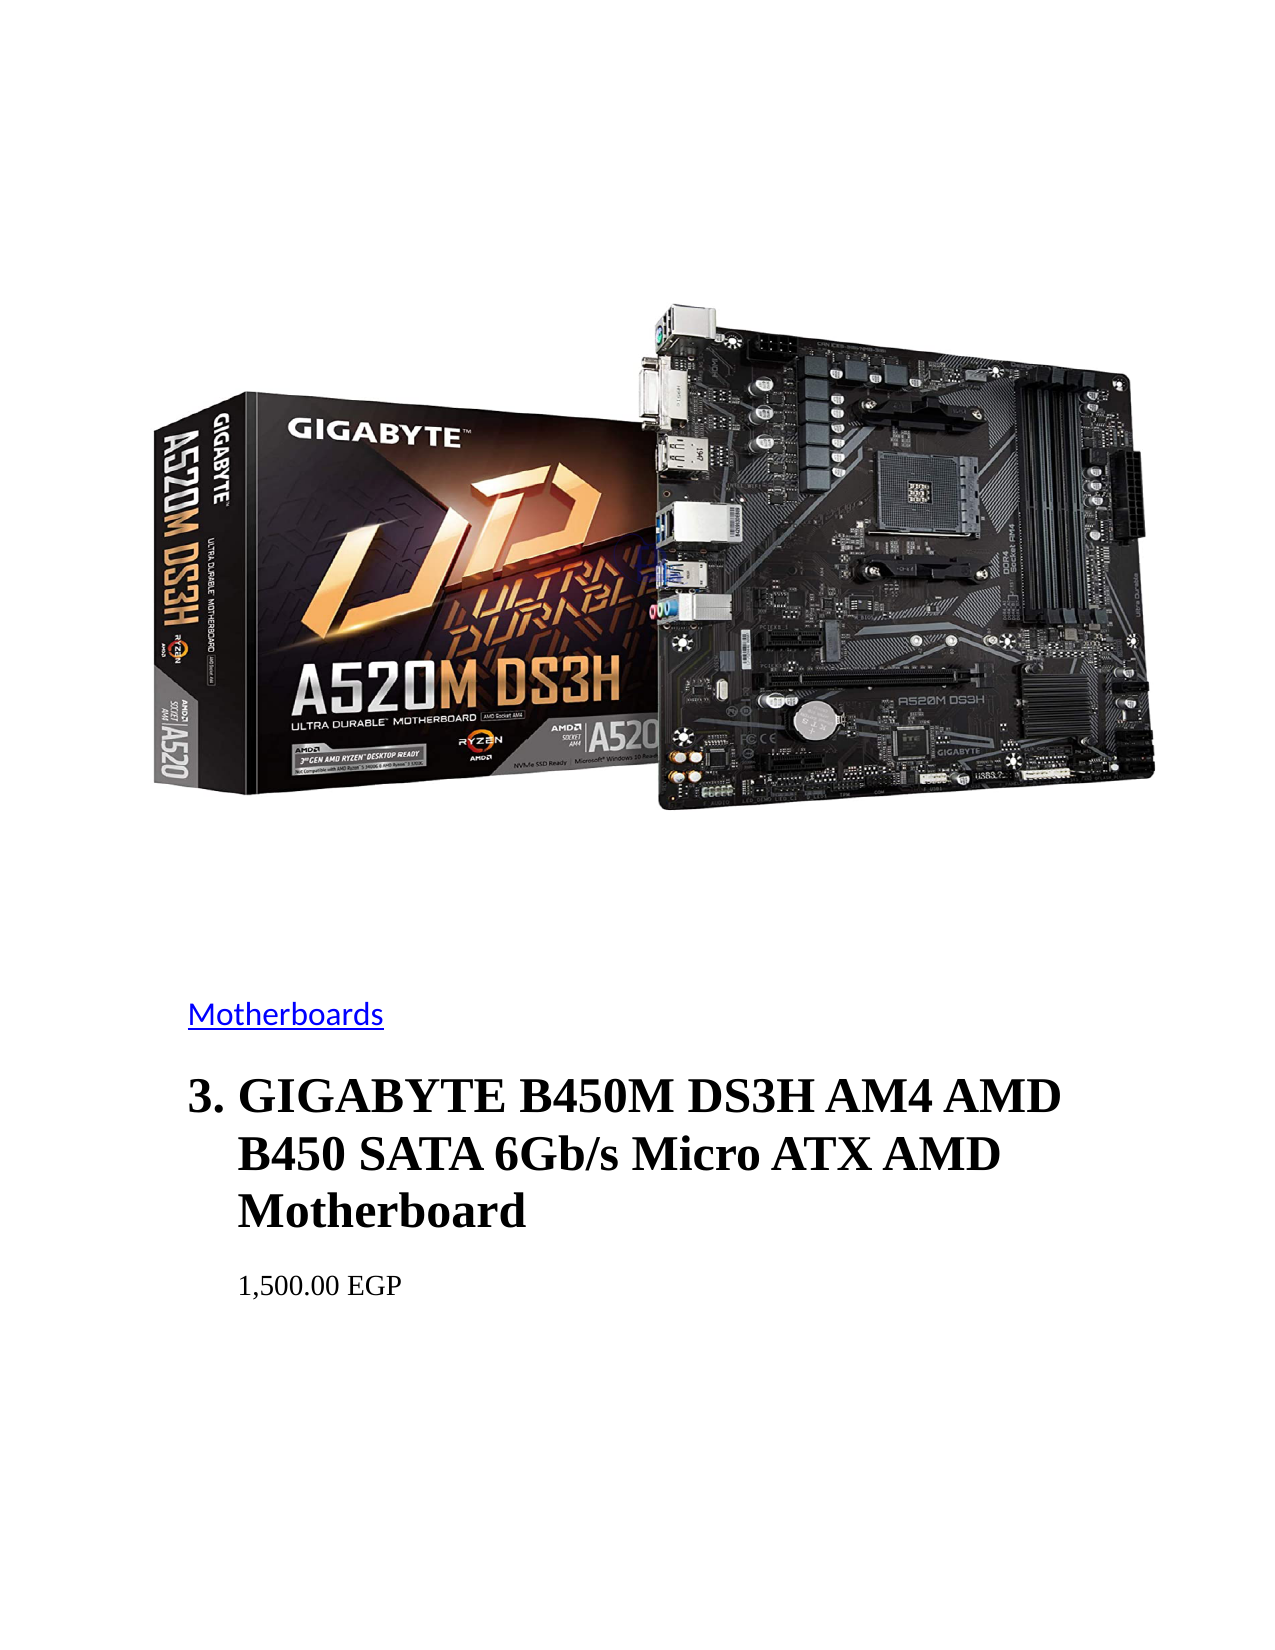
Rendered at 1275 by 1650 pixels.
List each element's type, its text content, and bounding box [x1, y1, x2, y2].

list 1,500.00 EGP [237, 1268, 1125, 1301]
text Motherboards [187, 993, 1125, 1034]
subtitle GIGABYTE B450M DS3H AM4 AMD B450 SATA 6Gb/s Micro ATX AMD Motherboard [187, 1066, 1125, 1238]
picture [150, 150, 1158, 964]
